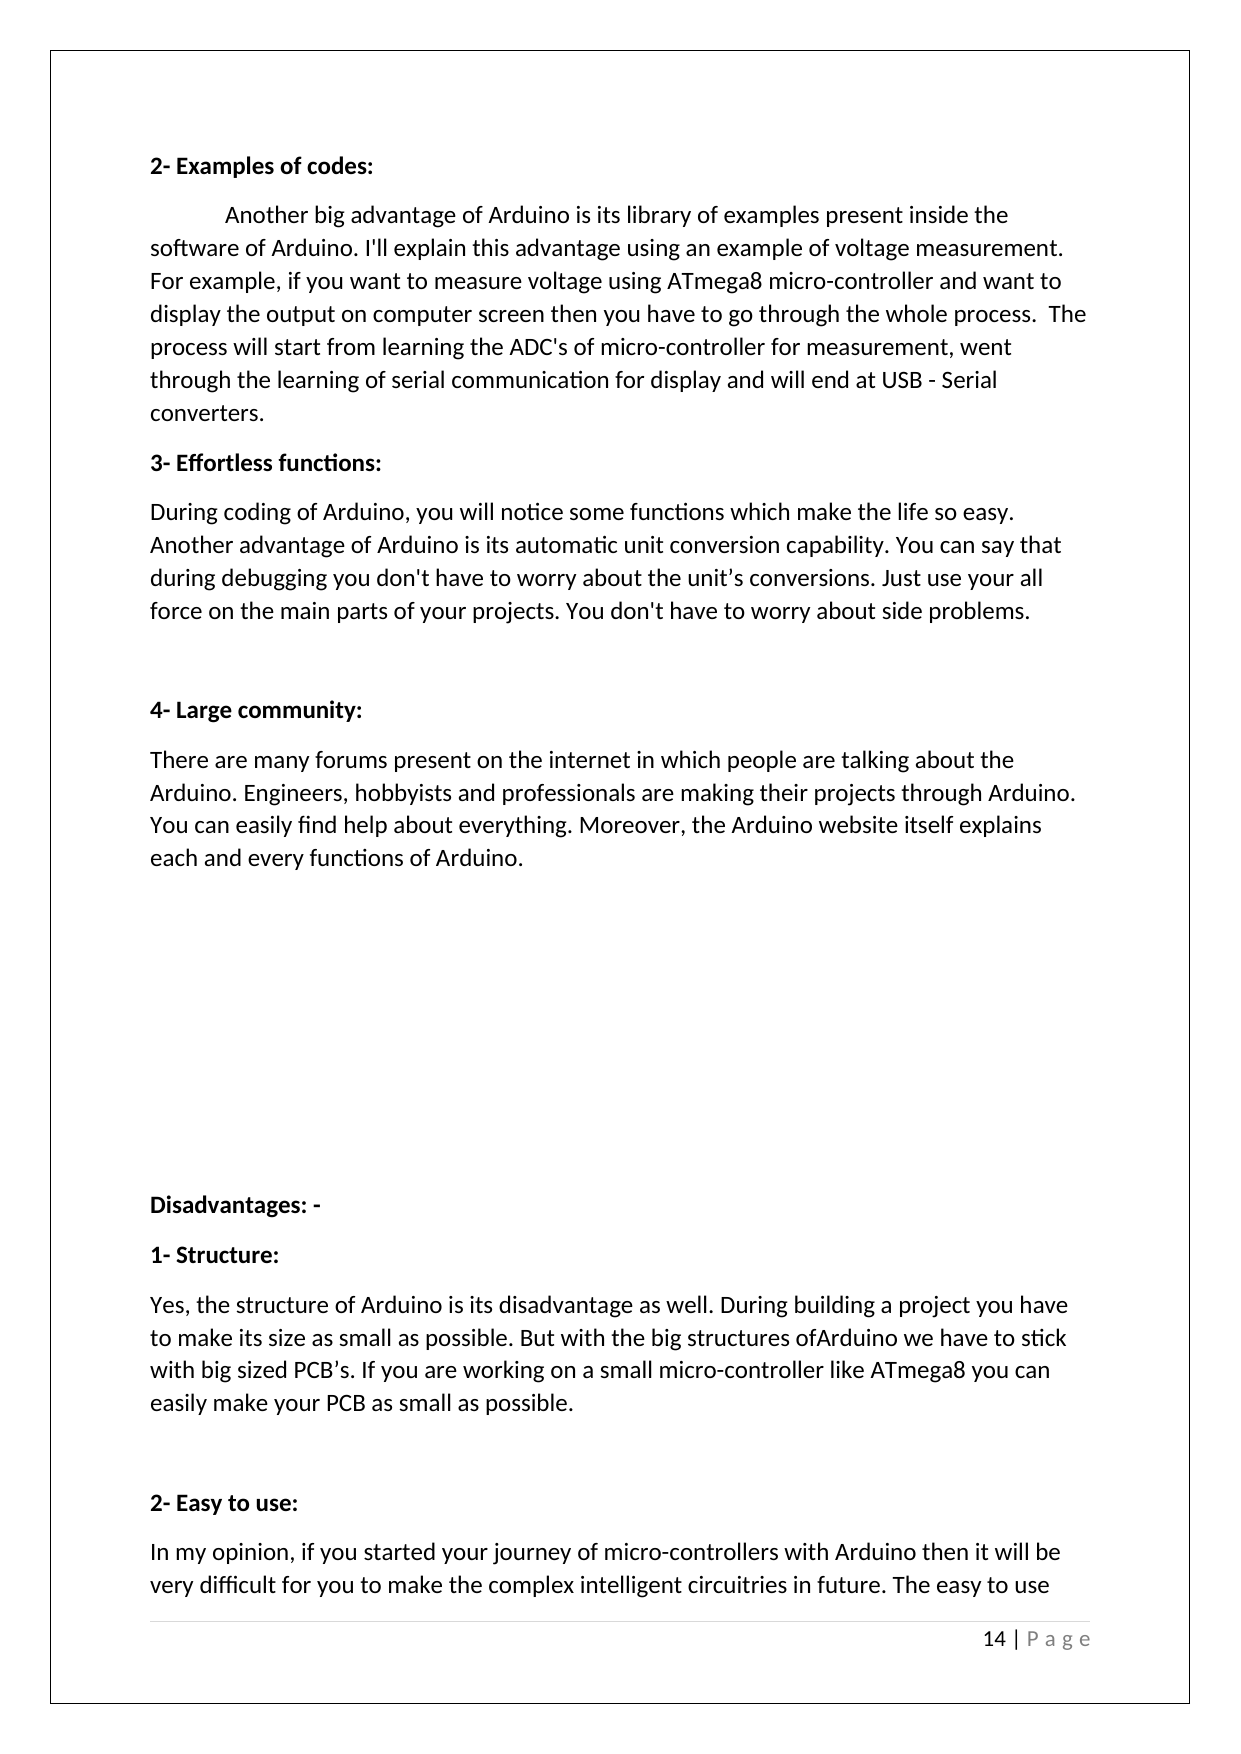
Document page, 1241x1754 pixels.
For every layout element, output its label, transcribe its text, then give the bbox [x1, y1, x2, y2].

text During coding of Arduino, you will notice some functions which make the life so easy. Another advantage of Arduino is its automatic unit conversion capability. You can say that during debugging you don't have to worry about the unit’s conversions. Just use your all force on the main parts of your projects. You don't have to worry about side problems. [150, 496, 1090, 626]
text 2- Examples of codes: [150, 150, 1090, 181]
text Disadvantages: - [150, 1189, 1090, 1220]
text 3- Effortless functions: [150, 447, 1090, 477]
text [150, 1536, 1090, 1600]
text Another big advantage of Arduino is its library of examples present inside the software of Arduino. I'll explain this advantage using an example of voltage measurement. For example, if you want to measure voltage using ATmega8 micro-controller and want to display the output on computer screen then you have to go through the whole process. The process will start from learning the ADC's of micro-controller for measurement, went through the learning of serial communication for display and will end at USB - Serial converters. [150, 199, 1090, 428]
text 2- Easy to use: [150, 1487, 1090, 1517]
text There are many forums present on the internet in which people are talking about the Arduino. Engineers, hobbyists and professionals are making their projects through Arduino. You can easily find help about everything. Moreover, the Arduino website itself explains each and every functions of Arduino. [150, 744, 1090, 873]
text 4- Large community: [150, 694, 1090, 725]
text Yes, the structure of Arduino is its disadvantage as well. During building a project you have to make its size as small as possible. But with the big structures ofArduino we have to stick with big sized PCB’s. If you are working on a small micro-controller like ATmega8 you can easily make your PCB as small as possible. [150, 1289, 1090, 1418]
text 1- Structure: [150, 1239, 1090, 1270]
